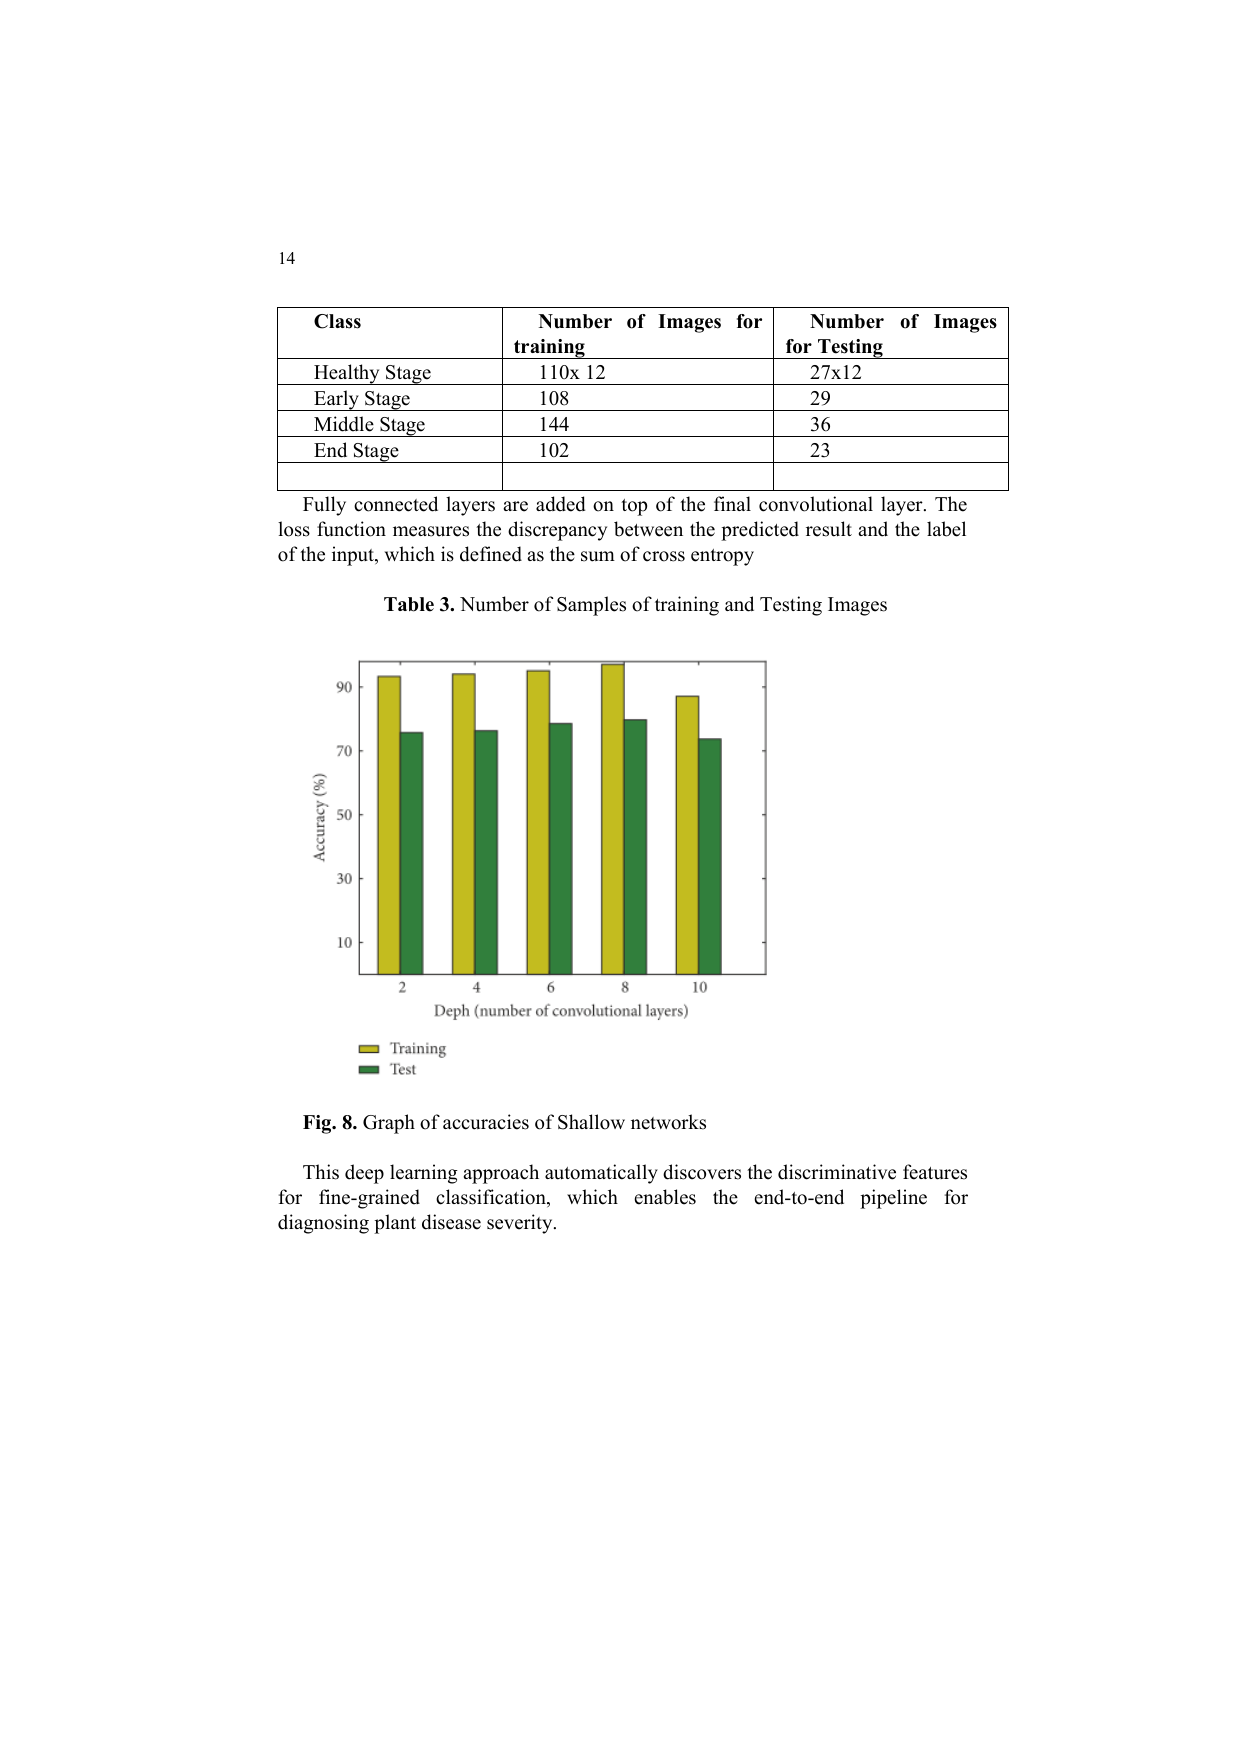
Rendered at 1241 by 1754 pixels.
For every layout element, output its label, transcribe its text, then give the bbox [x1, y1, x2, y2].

table_header Class [278, 308, 502, 358]
picture [302, 640, 787, 1084]
table_header Number of Images for Testing [774, 308, 1008, 358]
table_cell 108 [503, 385, 773, 410]
table_cell [278, 463, 502, 490]
text This deep learning approach automatically discovers the discriminative features for fine-grained classification, which enables the end-to-end pipeline for diagnosing plant disease severity. [278, 1159, 968, 1234]
table_cell 27x12 [774, 359, 1008, 384]
table_cell Middle Stage [278, 411, 502, 436]
table_cell End Stage [278, 437, 502, 462]
table_cell 23 [774, 437, 1008, 462]
table_cell Early Stage [278, 385, 502, 410]
table_cell 102 [503, 437, 773, 462]
table_cell 110x 12 [503, 359, 773, 384]
table_cell [774, 463, 1008, 490]
table_cell [503, 463, 773, 490]
text Fully connected layers are added on top of the final convolutional layer. The loss function measures the discrepancy between the predicted result and the label of the input, which is defined as the sum of cross entropy [278, 491, 968, 566]
table_cell 144 [503, 411, 773, 436]
text Table 3. Number of Samples of training and Testing Images [278, 591, 968, 616]
table_cell 29 [774, 385, 1008, 410]
table_header Number of Images for training [503, 308, 773, 358]
text Fig. 8. Graph of accuracies of Shallow networks [278, 1109, 968, 1134]
table_cell 36 [774, 411, 1008, 436]
table_cell Healthy Stage [278, 359, 502, 384]
